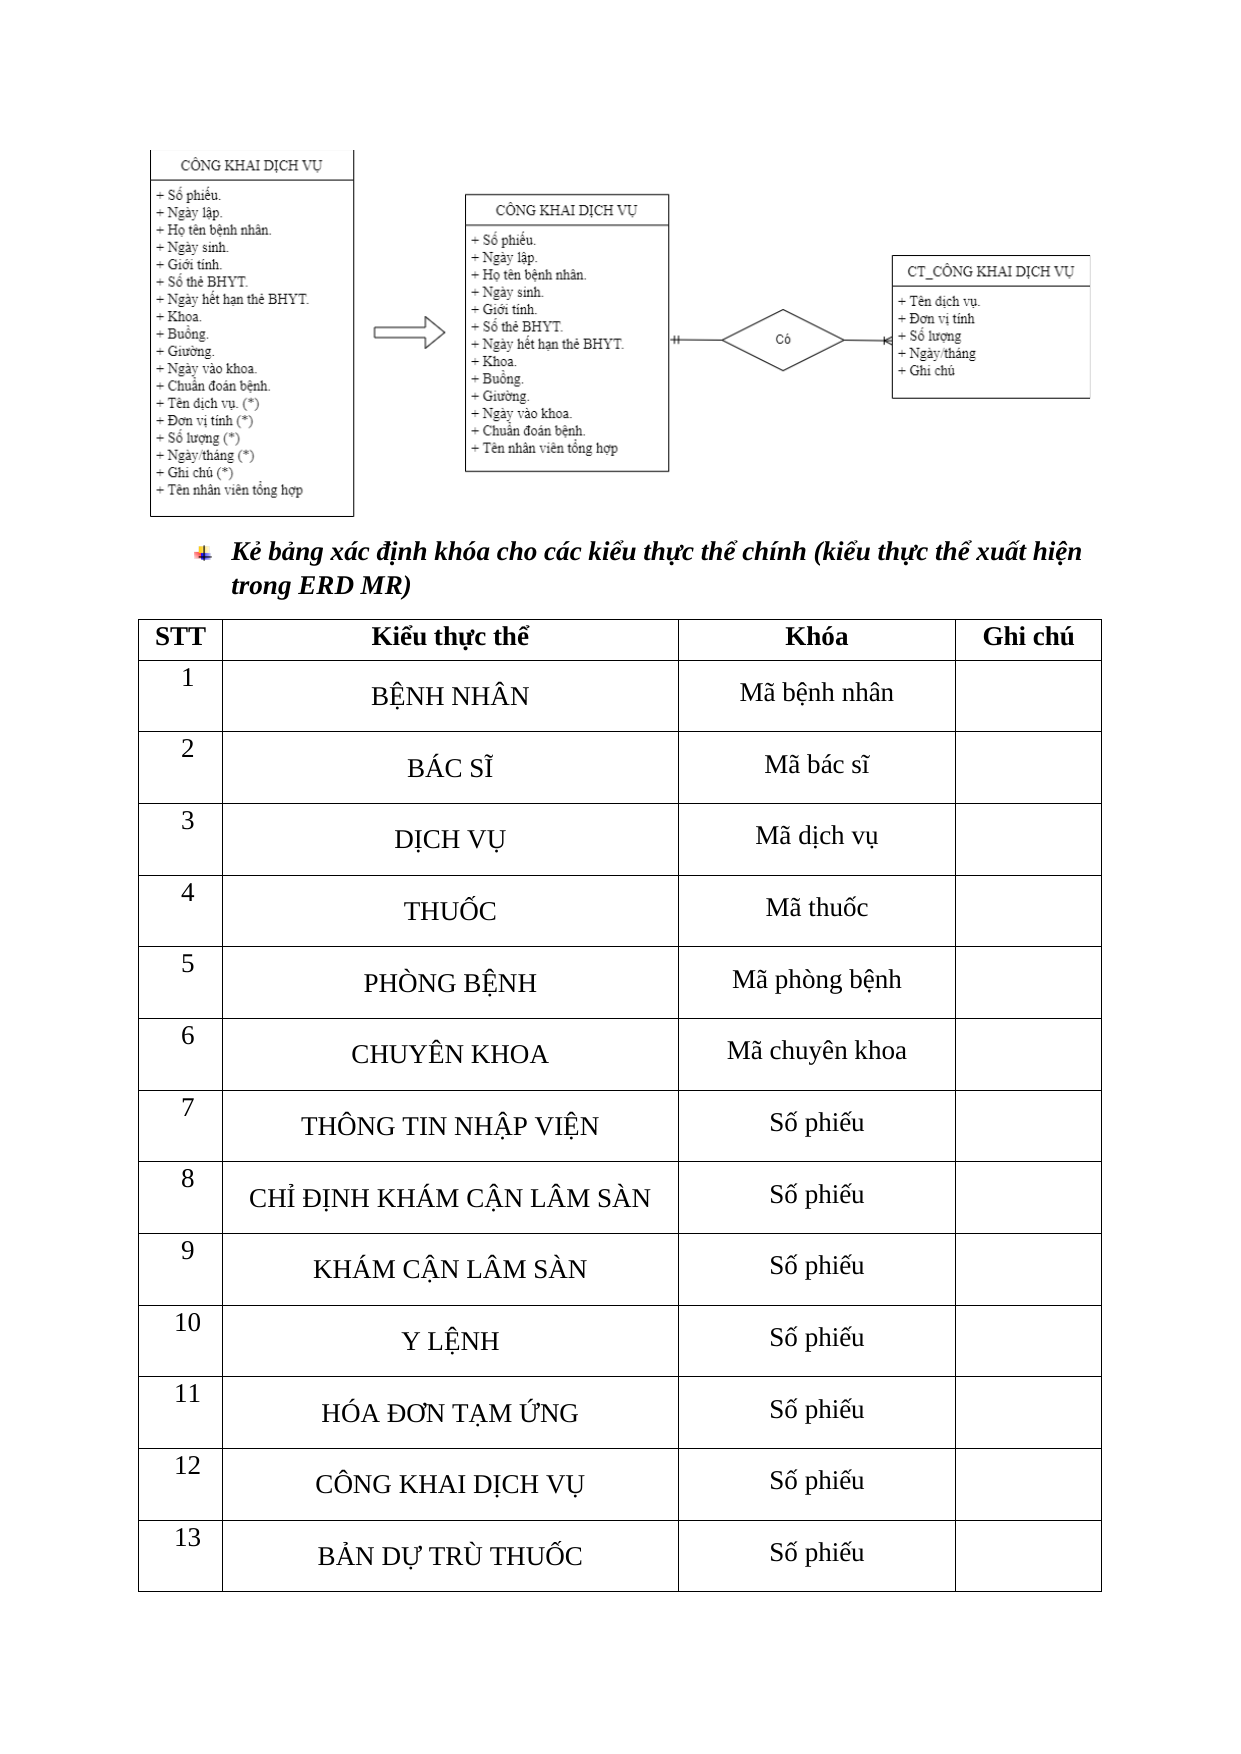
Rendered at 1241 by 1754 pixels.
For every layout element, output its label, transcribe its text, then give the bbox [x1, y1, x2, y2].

table_cell [139, 1521, 222, 1591]
table_cell [956, 804, 1101, 874]
table_cell Mã bệnh nhân [679, 661, 955, 731]
table_cell PHÒNG BỆNH [223, 947, 678, 1018]
table_cell [956, 1306, 1101, 1376]
table_cell [956, 1377, 1101, 1448]
table_cell HÓA ĐƠN TẠM ỨNG [223, 1377, 678, 1448]
table_cell Số phiếu [679, 1234, 955, 1304]
picture [194, 544, 212, 561]
table_cell [139, 1306, 222, 1376]
table_cell [139, 876, 222, 946]
table_cell THÔNG TIN NHẬP VIỆN [223, 1091, 678, 1161]
table_cell CHỈ ĐỊNH KHÁM CẬN LÂM SÀN [223, 1162, 678, 1233]
table_cell [956, 661, 1101, 731]
table_cell [139, 1377, 222, 1448]
table_cell [139, 732, 222, 803]
table_header Kiểu thực thể [223, 620, 678, 659]
table_cell DỊCH VỤ [223, 804, 678, 874]
table_cell Số phiếu [679, 1162, 955, 1233]
table_cell Mã thuốc [679, 876, 955, 946]
table_cell [956, 732, 1101, 803]
table_cell [956, 1162, 1101, 1233]
table_cell KHÁM CẬN LÂM SÀN [223, 1234, 678, 1304]
table_cell [139, 1449, 222, 1519]
table_cell Y LỆNH [223, 1306, 678, 1376]
table_cell Số phiếu [679, 1377, 955, 1448]
table_header Khóa [679, 620, 955, 659]
table_cell [956, 876, 1101, 946]
table_cell [956, 1019, 1101, 1089]
table_cell BẢN DỰ TRÙ THUỐC [223, 1521, 678, 1591]
table_cell [956, 1091, 1101, 1161]
table_cell Mã dịch vụ [679, 804, 955, 874]
table_cell [956, 1521, 1101, 1591]
table_cell [139, 804, 222, 874]
table_cell Mã bác sĩ [679, 732, 955, 803]
table_cell THUỐC [223, 876, 678, 946]
table_header STT [139, 620, 222, 659]
table_cell [139, 1234, 222, 1304]
table_cell BÁC SĨ [223, 732, 678, 803]
table_cell Số phiếu [679, 1521, 955, 1591]
table_cell Mã phòng bệnh [679, 947, 955, 1018]
table_cell [956, 947, 1101, 1018]
table_cell [139, 1162, 222, 1233]
table_header Ghi chú [956, 620, 1101, 659]
table_cell [956, 1449, 1101, 1519]
table_cell Số phiếu [679, 1449, 955, 1519]
picture [150, 150, 1091, 517]
table_cell Mã chuyên khoa [679, 1019, 955, 1089]
table_cell [139, 1019, 222, 1089]
table_cell CÔNG KHAI DỊCH VỤ [223, 1449, 678, 1519]
table_cell [139, 947, 222, 1018]
table_cell [139, 661, 222, 731]
list Kẻ bảng xác định khóa cho các kiểu thực thể chính (kiểu thực thể xuất hiện trong ERD MR) [194, 535, 1090, 600]
table_cell [956, 1234, 1101, 1304]
table_cell Số phiếu [679, 1306, 955, 1376]
table_cell BỆNH NHÂN [223, 661, 678, 731]
table_cell CHUYÊN KHOA [223, 1019, 678, 1089]
table_cell [139, 1091, 222, 1161]
table_cell Số phiếu [679, 1091, 955, 1161]
